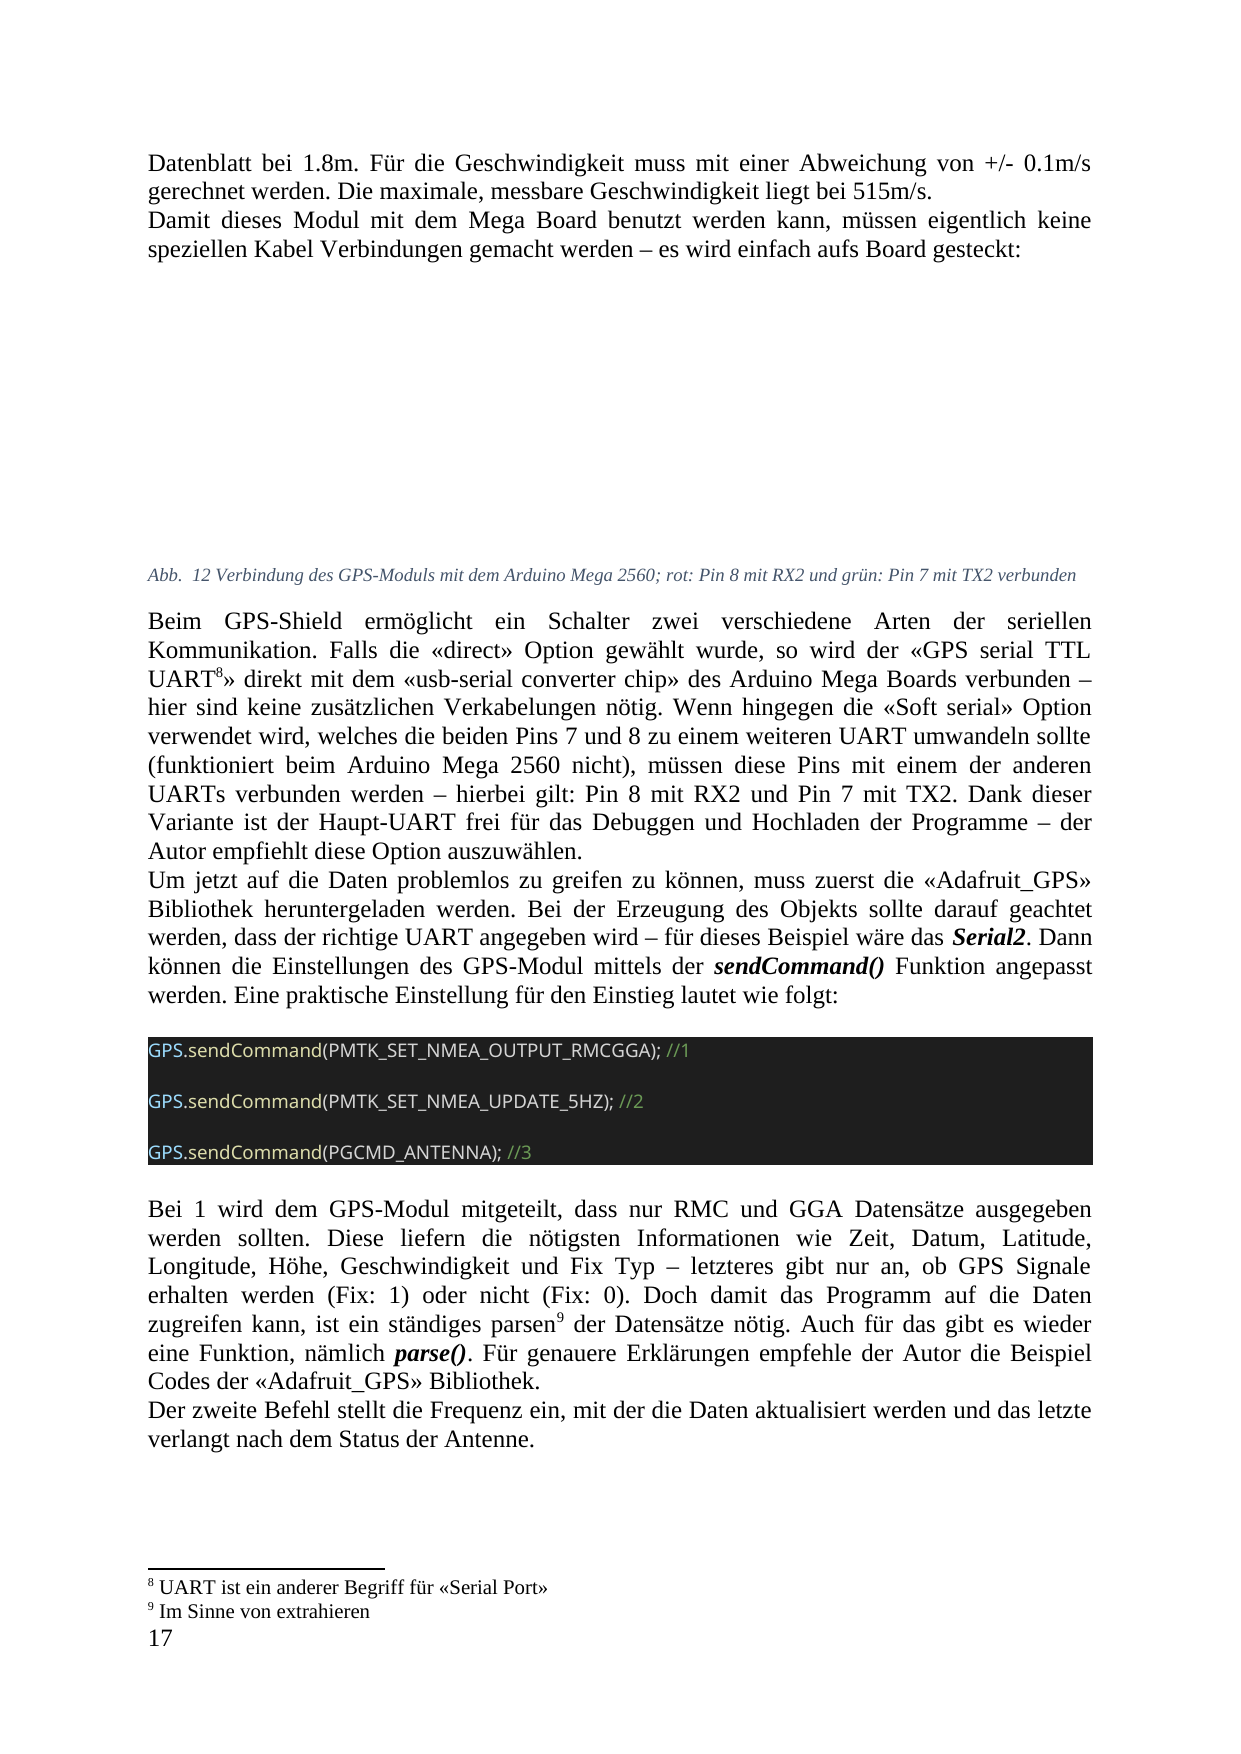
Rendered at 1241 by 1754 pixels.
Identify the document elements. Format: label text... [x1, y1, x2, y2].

text GPS.sendCommand(PMTK_SET_NMEA_OUTPUT_RMCGGA); //1 [148, 1037, 1093, 1063]
text Abb. 12 Verbindung des GPS-Moduls mit dem Arduino Mega 2560; rot: Pin 8 mit RX2 und grün: Pin 7 mit TX2 verbunden [148, 564, 1093, 585]
text GPS.sendCommand(PGCMD_ANTENNA); //3 [148, 1139, 1093, 1165]
text GPS.sendCommand(PMTK_SET_NMEA_UPDATE_5HZ); //2 [148, 1088, 1093, 1114]
text Beim GPS-Shield ermöglicht ein Schalter zwei verschiedene Arten der seriellen Kommunikation. Falls die «direct» Option gewählt wurde, so wird der «GPS serial TTL UART» direkt mit dem «usb-serial converter chip» des Arduino Mega Boards verbunden – hier sind keine zusätzlichen Verkabelungen nötig. Wenn hingegen die «Soft serial» Option verwendet wird, welches die beiden Pins 7 und 8 zu einem weiteren UART umwandeln sollte (funktioniert beim Arduino Mega 2560 nicht), müssen diese Pins mit einem der anderen UARTs verbunden werden – hierbei gilt: Pin 8 mit RX2 und Pin 7 mit TX2. Dank dieser Variante ist der Haupt-UART frei für das Debuggen und Hochladen der Programme – der Autor empfiehlt diese Option auszuwählen. [148, 606, 1093, 865]
text Um jetzt auf die Daten problemlos zu greifen zu können, muss zuerst die «Adafruit_GPS» Bibliothek heruntergeladen werden. Bei der Erzeugung des Objekts sollte darauf geachtet werden, dass der richtige UART angegeben wird – für dieses Beispiel wäre das Serial2. Dann können die Einstellungen des GPS-Modul mittels der sendCommand() Funktion angepasst werden. Eine praktische Einstellung für den Einstieg lautet wie folgt: [148, 865, 1093, 1009]
text Der zweite Befehl stellt die Frequenz ein, mit der die Daten aktualisiert werden und das letzte verlangt nach dem Status der Antenne. [148, 1395, 1093, 1453]
text Bei 1 wird dem GPS-Modul mitgeteilt, dass nur RMC und GGA Datensätze ausgegeben werden sollten. Diese liefern die nötigsten Informationen wie Zeit, Datum, Latitude, Longitude, Höhe, Geschwindigkeit und Fix Typ – letzteres gibt nur an, ob GPS Signale erhalten werden (Fix: 1) oder nicht (Fix: 0). Doch damit das Programm auf die Daten zugreifen kann, ist ein ständiges parsen der Datensätze nötig. Auch für das gibt es wieder eine Funktion, nämlich parse(). Für genauere Erklärungen empfehle der Autor die Beispiel Codes der «Adafruit_GPS» Bibliothek. [148, 1194, 1093, 1395]
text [148, 148, 1093, 205]
text Damit dieses Modul mit dem Mega Board benutzt werden kann, müssen eigentlich keine speziellen Kabel Verbindungen gemacht werden – es wird einfach aufs Board gesteckt: [148, 205, 1093, 263]
